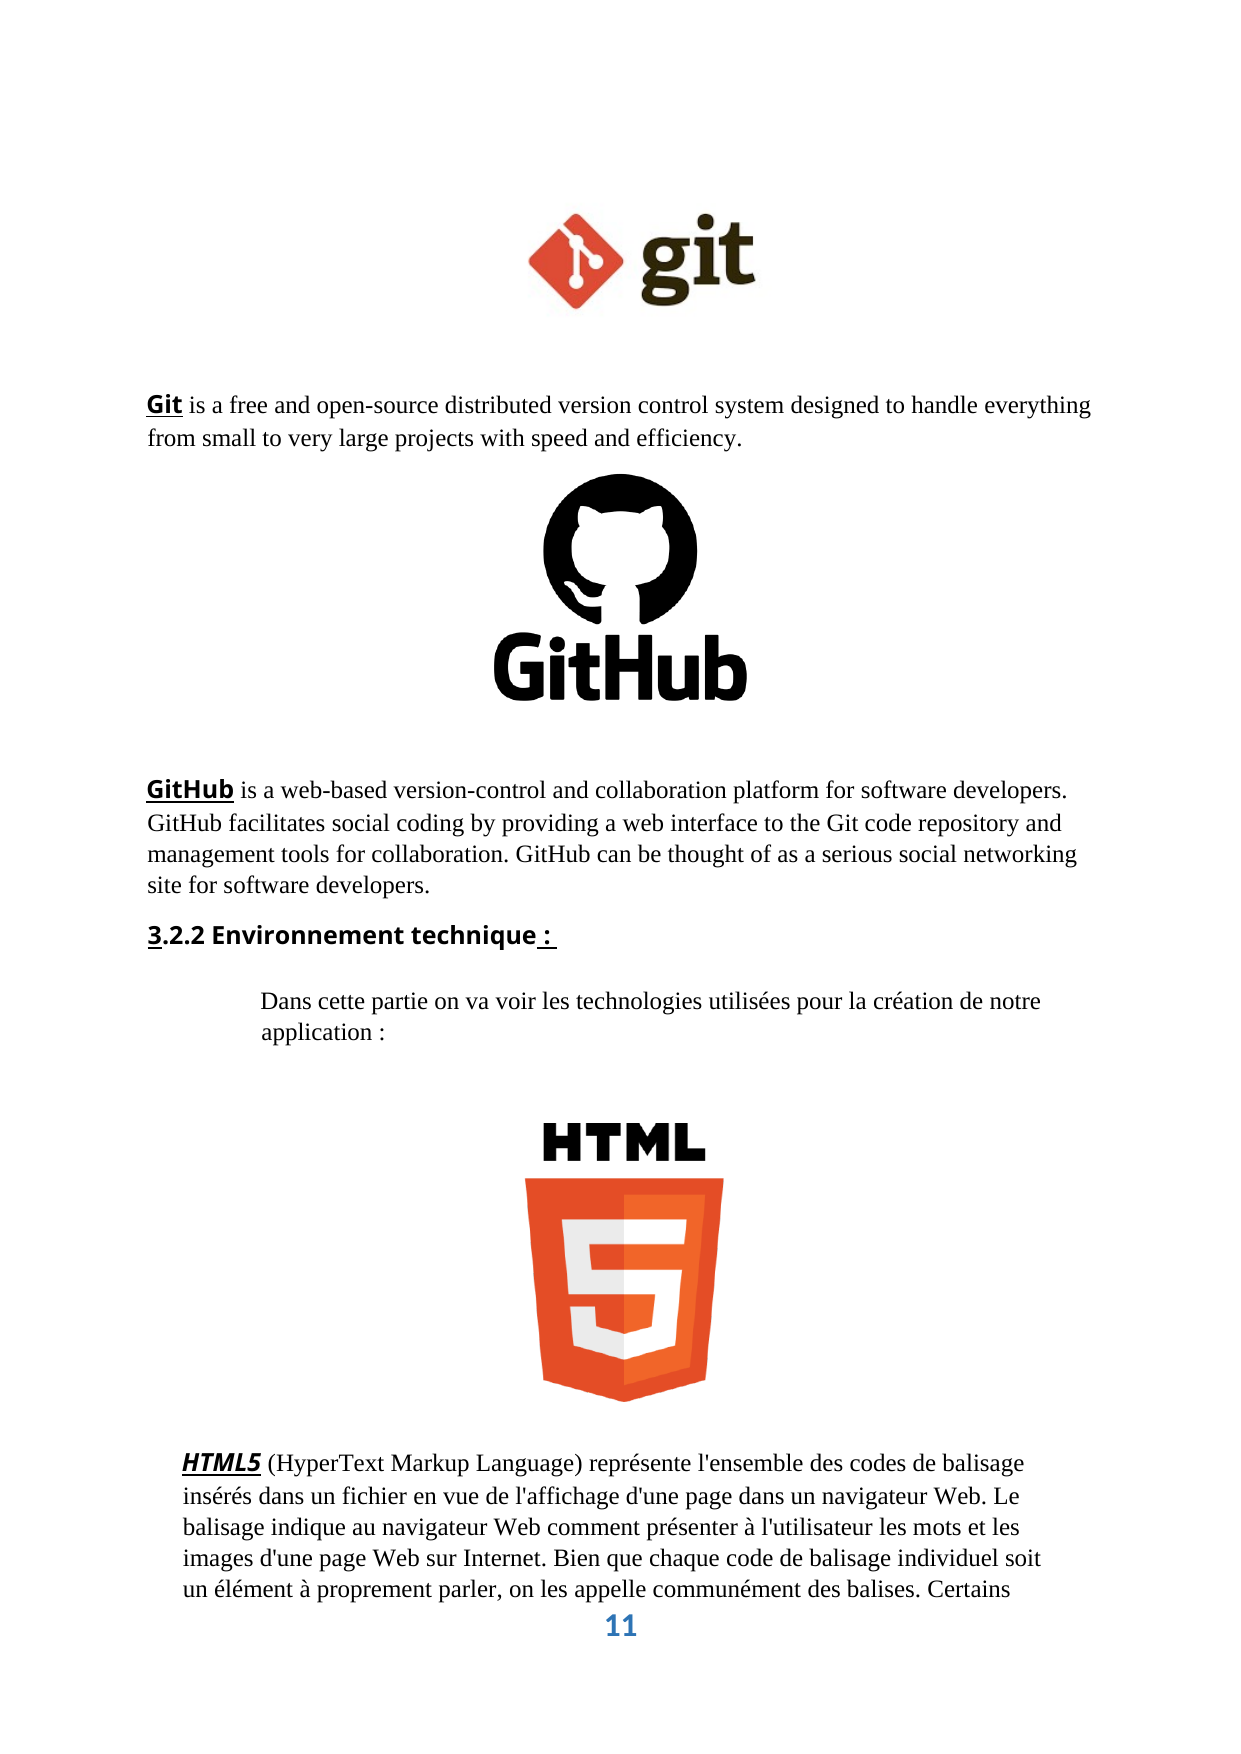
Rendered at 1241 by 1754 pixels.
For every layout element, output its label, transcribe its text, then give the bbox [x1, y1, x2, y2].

picture [485, 1123, 763, 1402]
picture [412, 470, 828, 704]
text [182, 1445, 1062, 1603]
text Dans cette partie on va voir les technologies utilisées pour la création de notre application : [260, 986, 1093, 1046]
text GitHub is a web-based version-control and collaboration platform for software developers. GitHub facilitates social coding by providing a web interface to the Git code repository and management tools for collaboration. GitHub can be thought of as a serious social networking site for software developers. [146, 772, 1093, 899]
subtitle 3.2.2 Environnement technique : [147, 918, 1100, 952]
text Git is a free and open-source distributed version control system designed to handle everything from small to very large projects with speed and efficiency. [146, 387, 1093, 452]
picture [491, 147, 794, 375]
